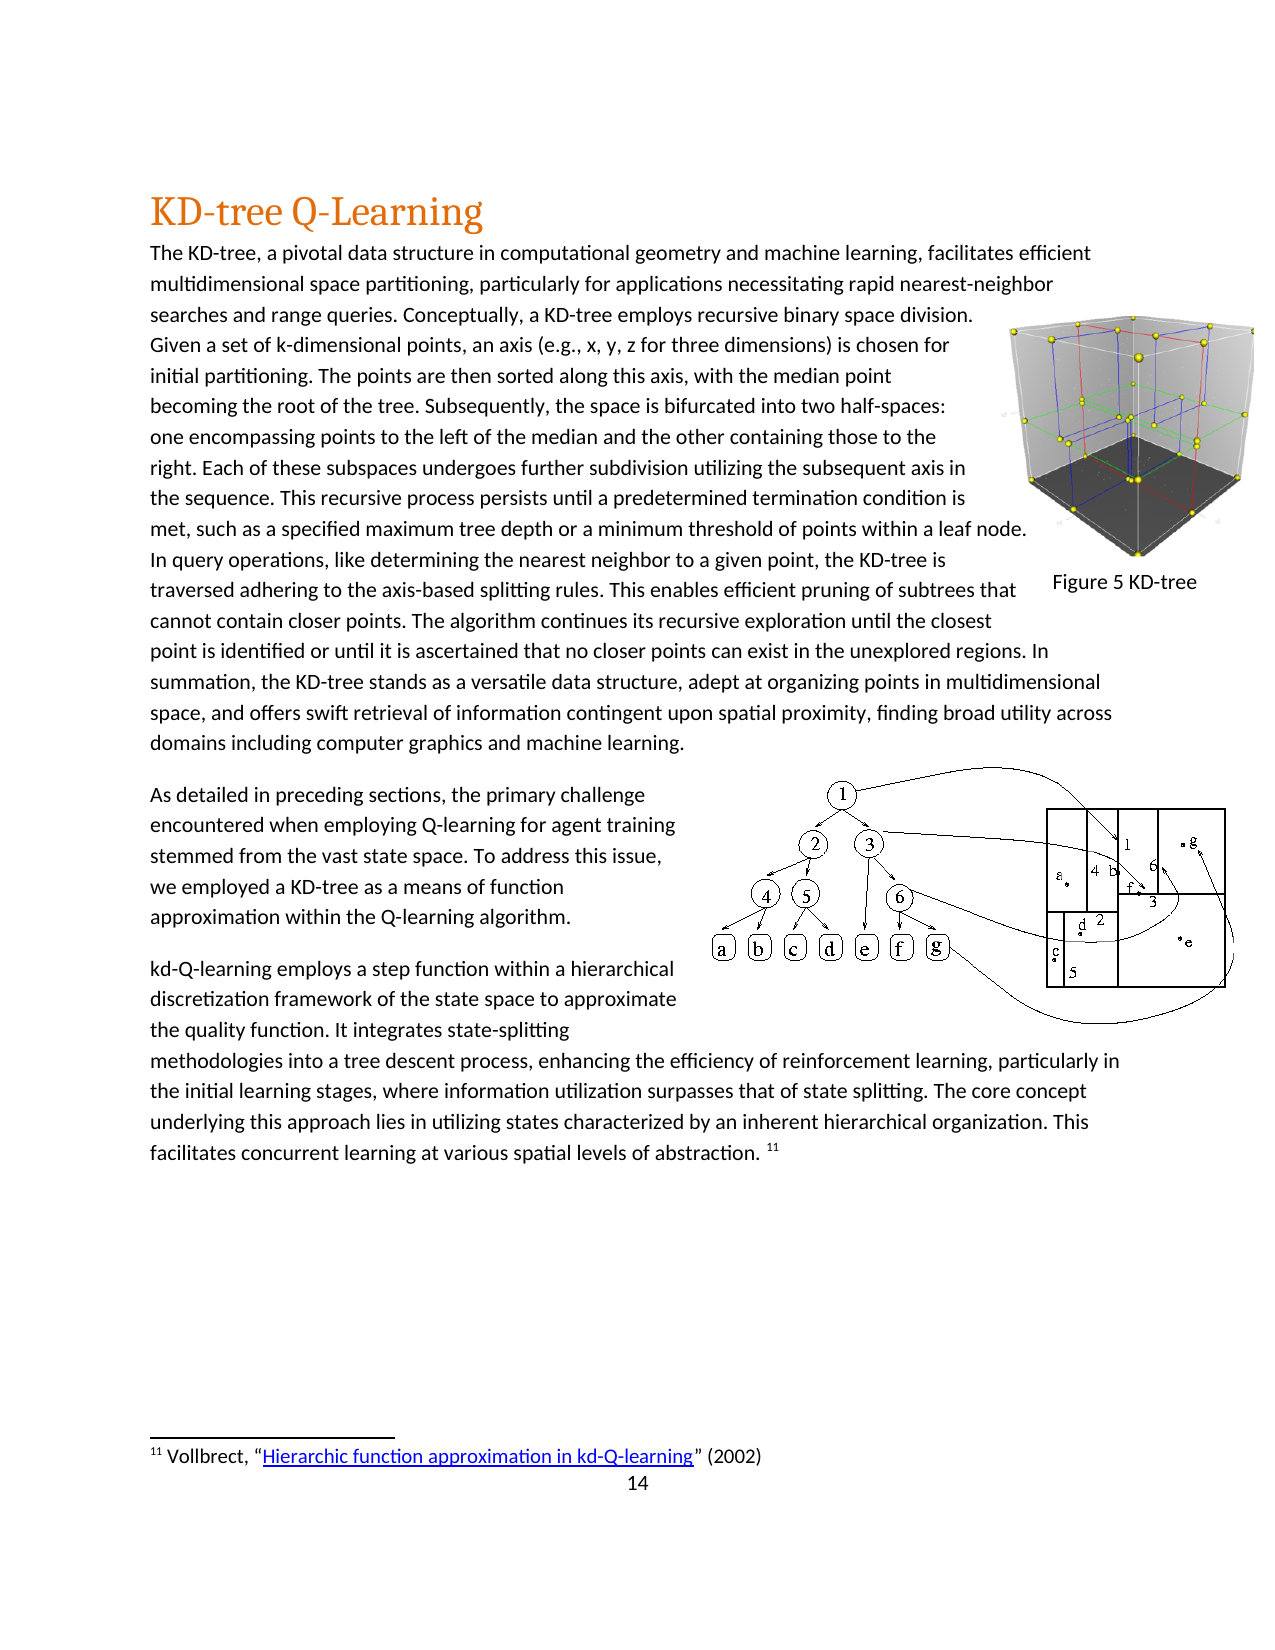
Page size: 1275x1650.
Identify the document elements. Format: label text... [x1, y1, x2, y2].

text The KD-tree, a pivotal data structure in computational geometry and machine learning, facilitates efficient multidimensional space partitioning, particularly for applications necessitating rapid nearest-neighbor searches and range queries. Conceptually, a KD-tree employs recursive binary space division. Given a set of k-dimensional points, an axis (e.g., x, y, z for three dimensions) is chosen for initial partitioning. The points are then sorted along this axis, with the median point becoming the root of the tree. Subsequently, the space is bifurcated into two half-spaces: one encompassing points to the left of the median and the other containing those to the right. Each of these subspaces undergoes further subdivision utilizing the subsequent axis in the sequence. This recursive process persists until a predetermined termination condition is met, such as a specified maximum tree depth or a minimum threshold of points within a leaf node. In query operations, like determining the nearest neighbor to a given point, the KD-tree is traversed adhering to the axis-based splitting rules. This enables efficient pruning of subtrees that cannot contain closer points. The algorithm continues its recursive exploration until the closest point is identified or until it is ascertained that no closer points can exist in the unexplored regions. In summation, the KD-tree stands as a versatile data structure, adept at organizing points in multidimensional space, and offers swift retrieval of information contingent upon spatial proximity, finding broad utility across domains including computer graphics and machine learning. [150, 239, 1125, 756]
picture [708, 763, 1234, 1029]
text kd-Q-learning employs a step function within a hierarchical discretization framework of the state space to approximate the quality function. It integrates state-splitting methodologies into a tree descent process, enhancing the efficiency of reinforcement learning, particularly in the initial learning stages, where information utilization surpasses that of state splitting. The core concept underlying this approach lies in utilizing states characterized by an inherent hierarchical organization. This facilitates concurrent learning at various spatial levels of abstraction. [150, 955, 1125, 1165]
text As detailed in preceding sections, the primary challenge encountered when employing Q-learning for agent training stemmed from the vast state space. To address this issue, we employed a KD-tree as a means of function approximation within the Q-learning algorithm. [150, 781, 708, 930]
subtitle KD-tree Q-Learning [150, 187, 1125, 235]
picture [1001, 316, 1254, 557]
